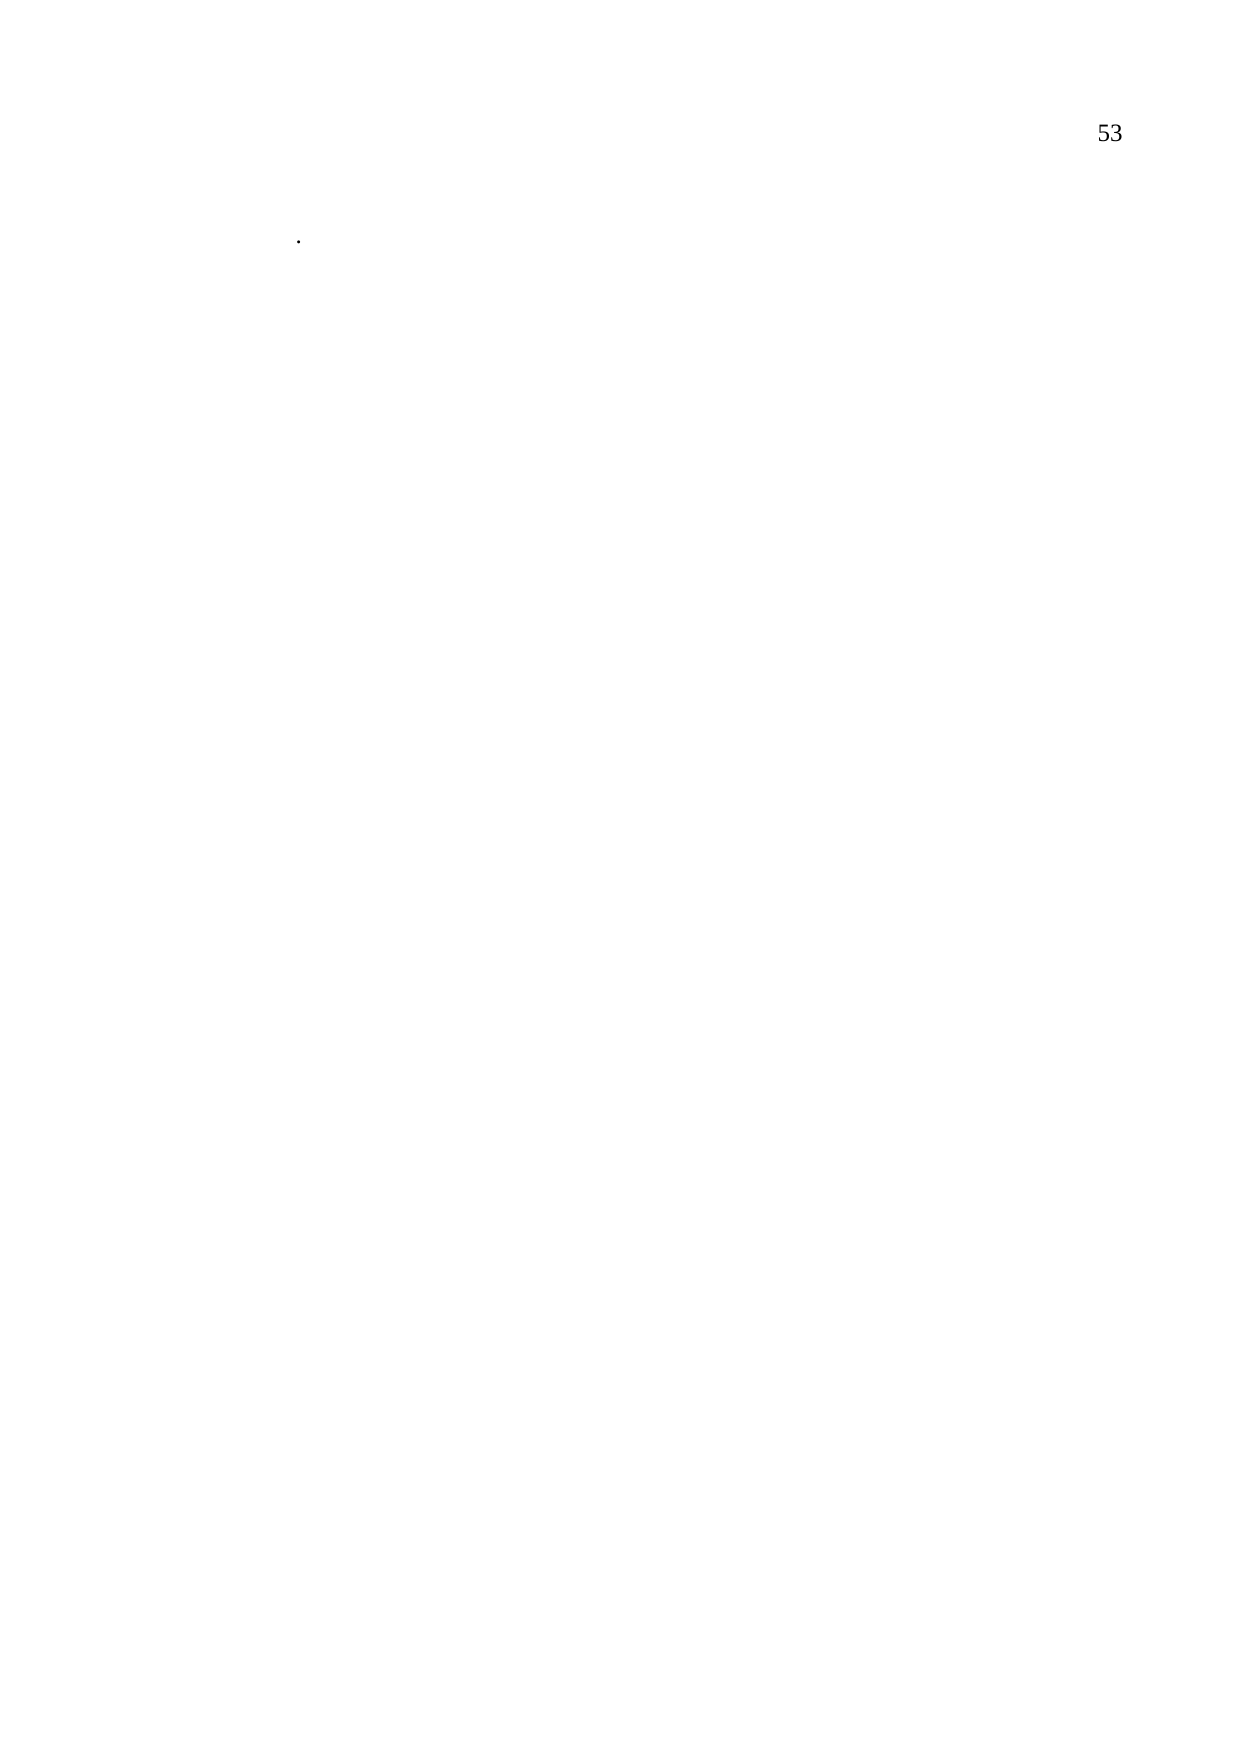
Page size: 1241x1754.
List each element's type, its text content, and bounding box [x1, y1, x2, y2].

text . [177, 220, 1122, 249]
